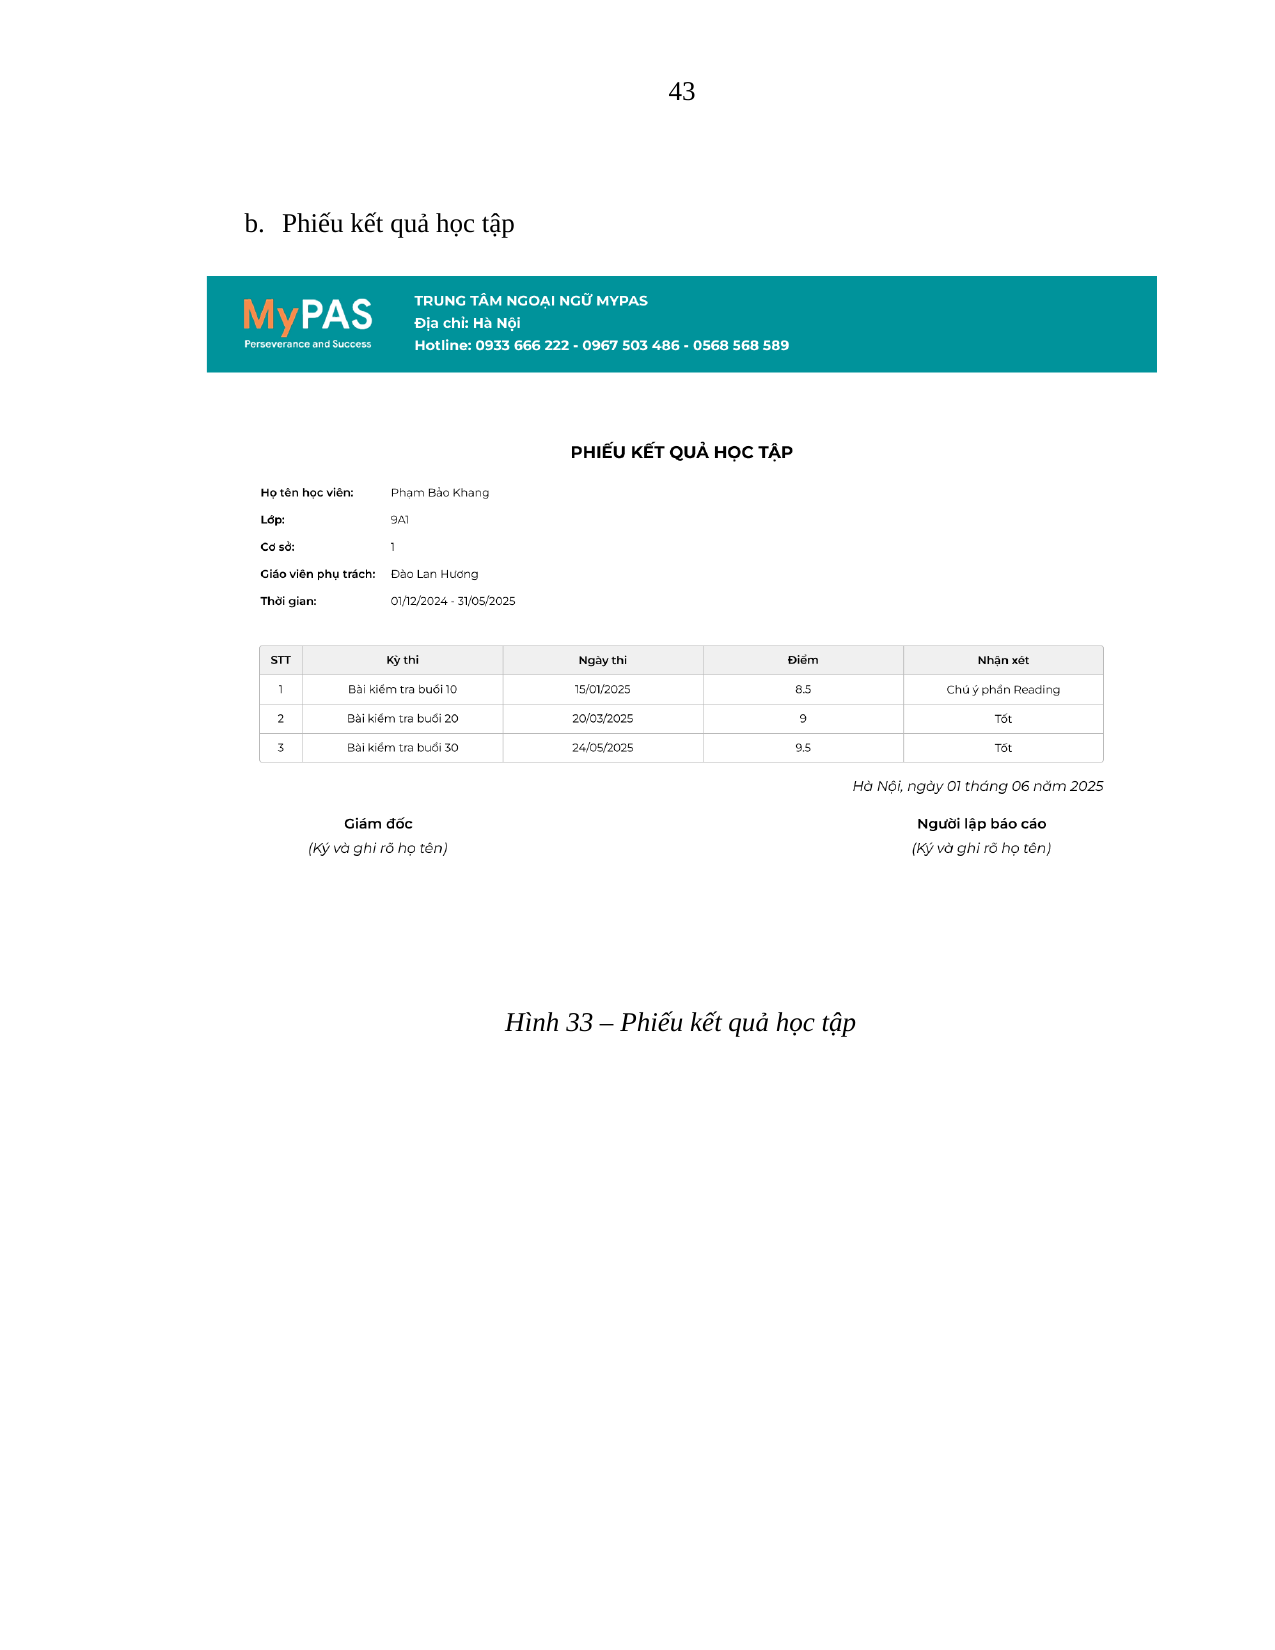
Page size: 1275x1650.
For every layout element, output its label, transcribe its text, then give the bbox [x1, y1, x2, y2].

text Hình 33 – Phiếu kết quả học tập [207, 1006, 1157, 1037]
picture [206, 276, 1157, 989]
list Phiếu kết quả học tập [244, 207, 1157, 238]
